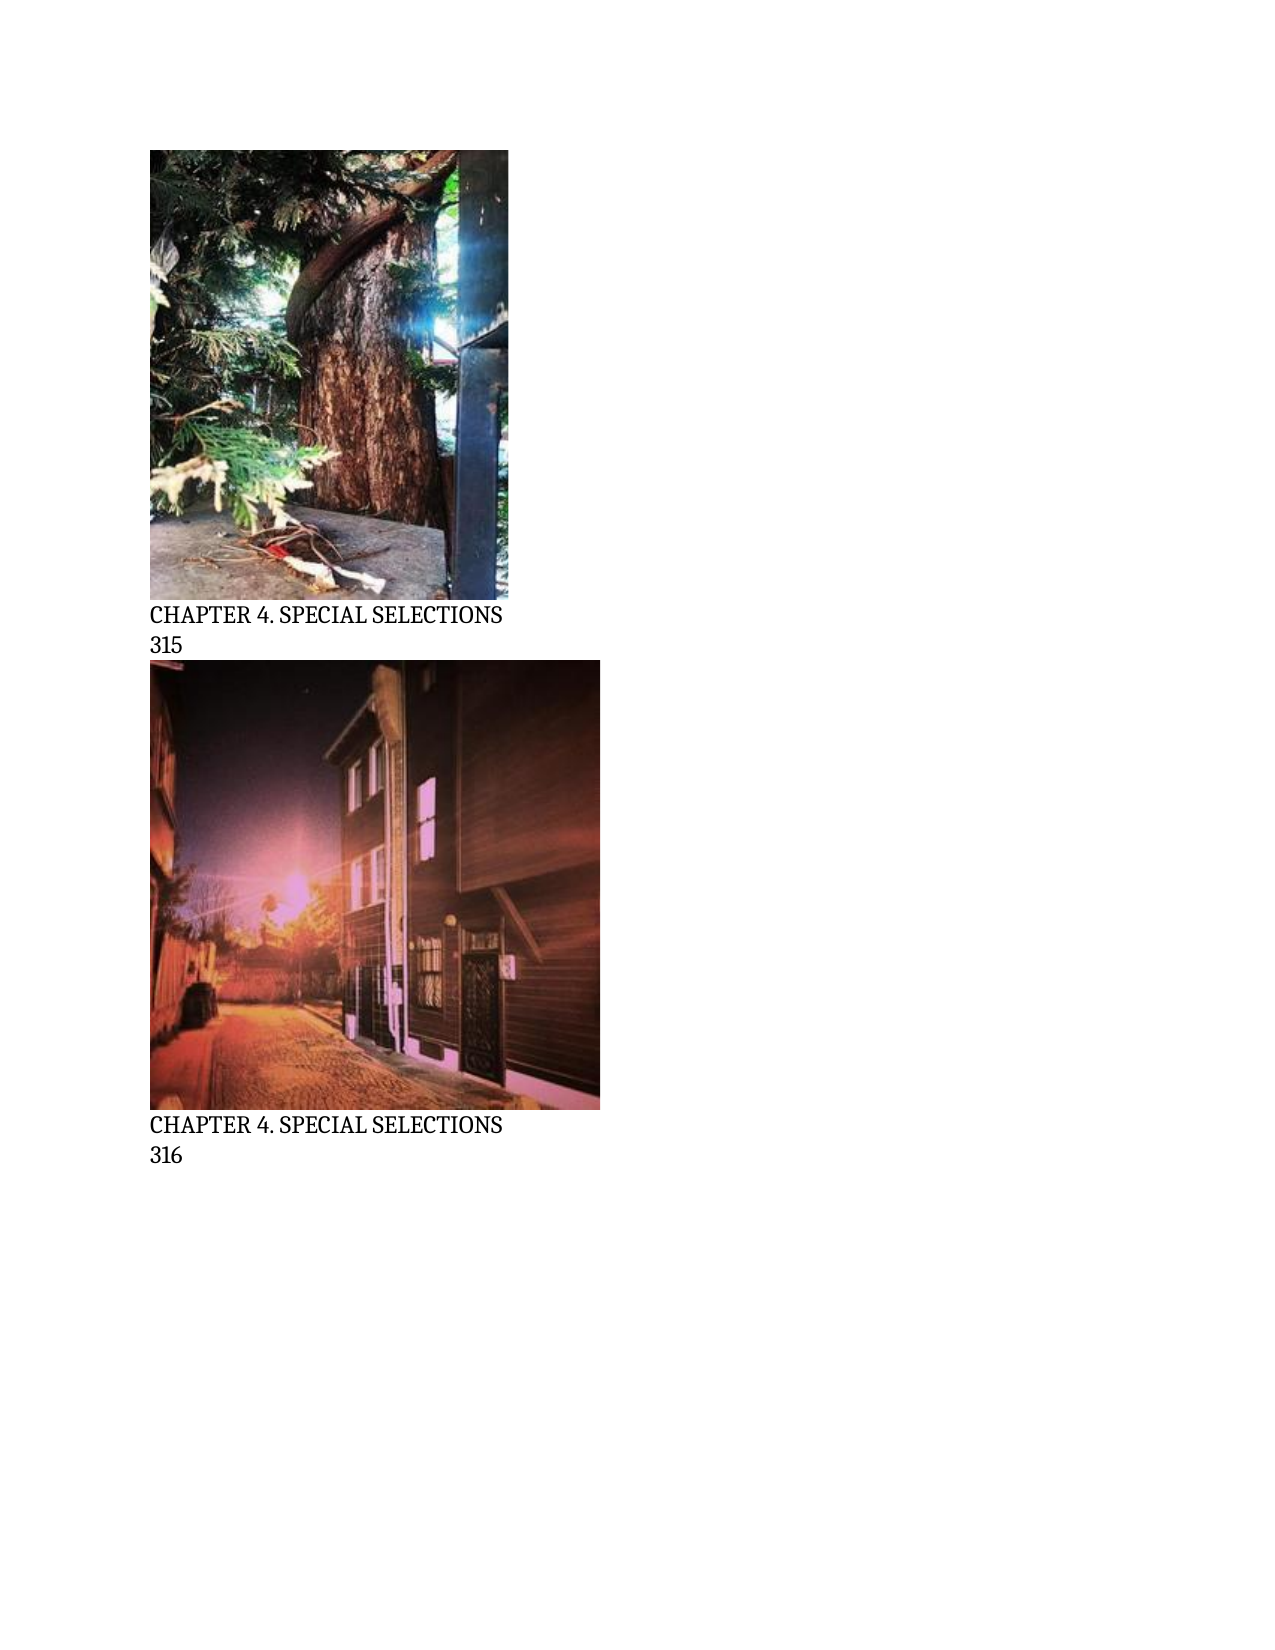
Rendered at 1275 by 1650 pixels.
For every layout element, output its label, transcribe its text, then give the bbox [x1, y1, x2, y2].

text 316 [150, 1140, 1125, 1170]
picture [150, 660, 600, 1110]
text CHAPTER 4. SPECIAL SELECTIONS [150, 1110, 1125, 1140]
text CHAPTER 4. SPECIAL SELECTIONS [150, 600, 1125, 630]
text 315 [150, 630, 1125, 660]
picture [150, 150, 509, 600]
